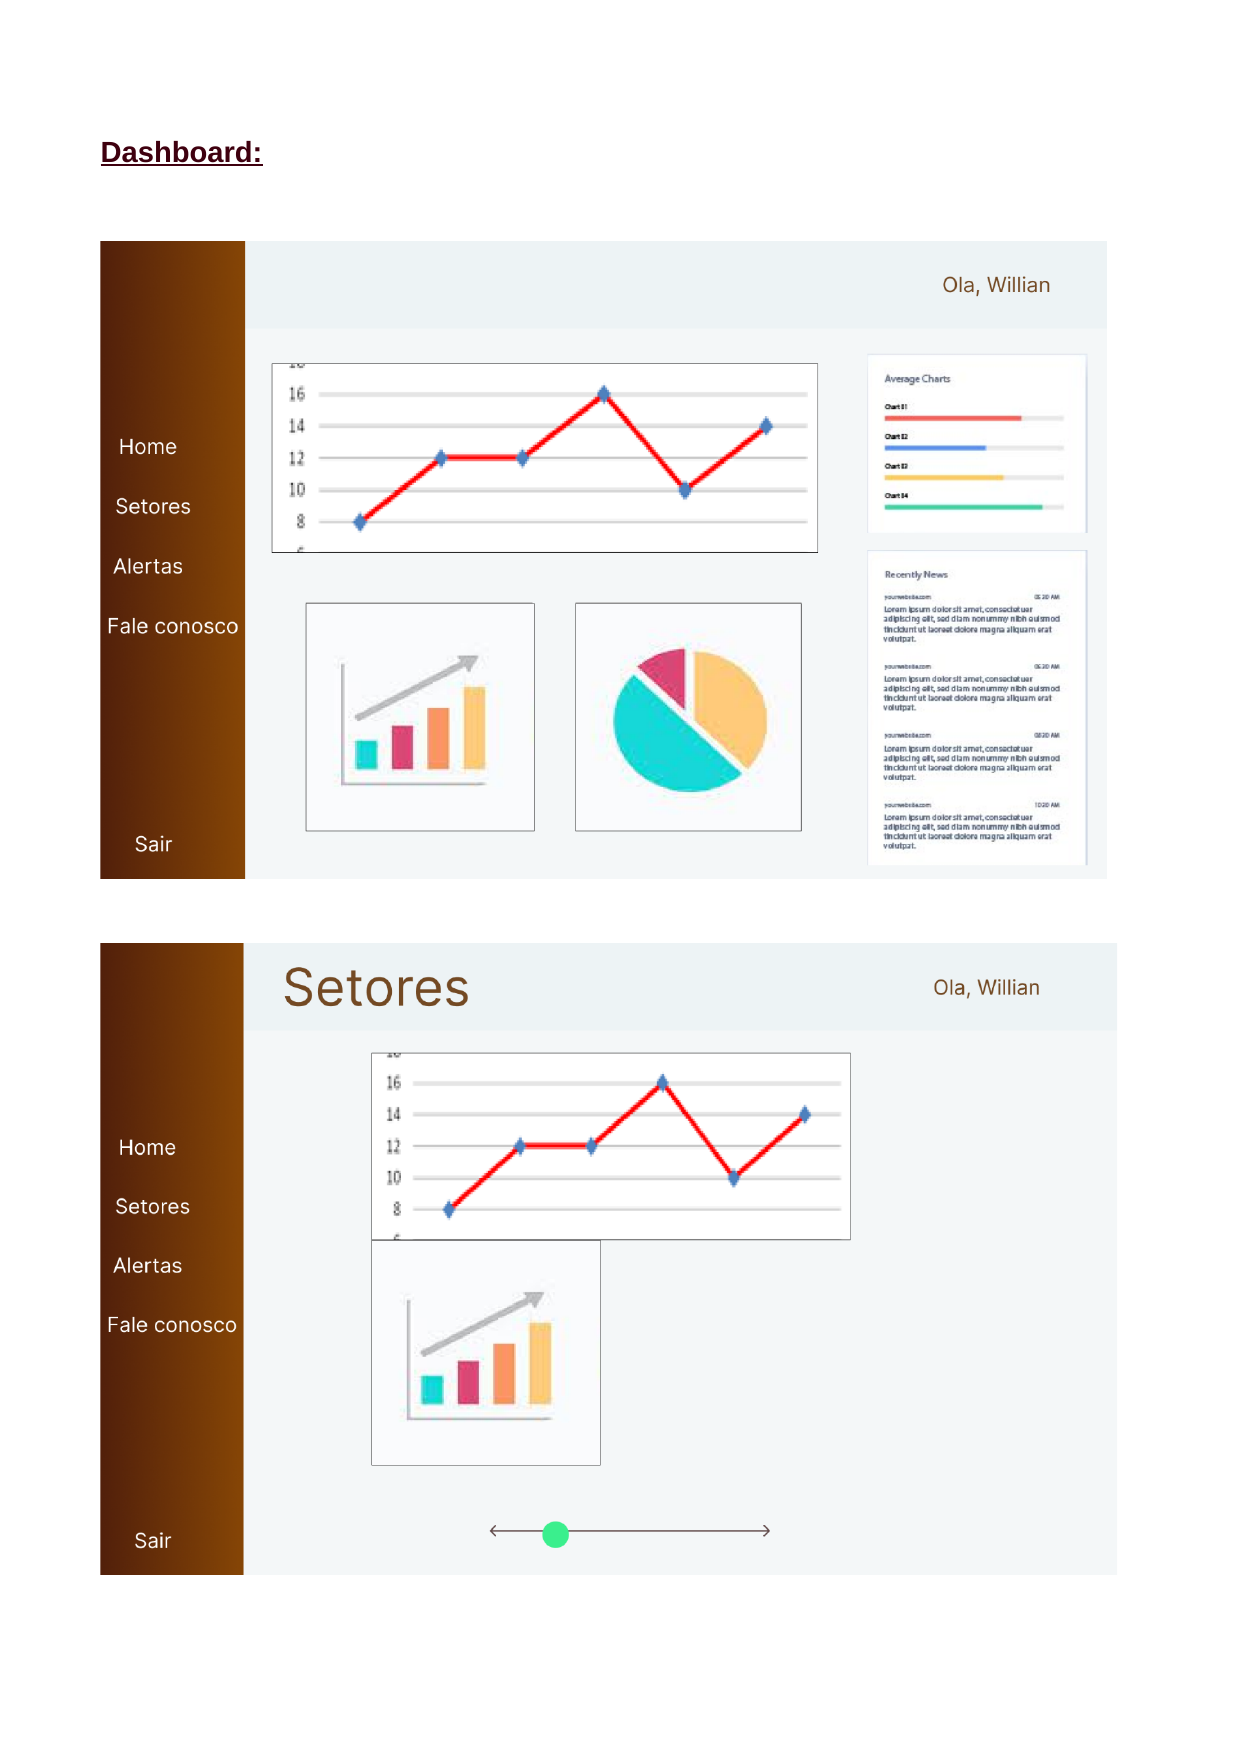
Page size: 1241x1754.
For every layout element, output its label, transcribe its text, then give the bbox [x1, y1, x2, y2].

text Dashboard: [100, 135, 1140, 169]
picture [100, 943, 1118, 1575]
picture [100, 241, 1107, 879]
